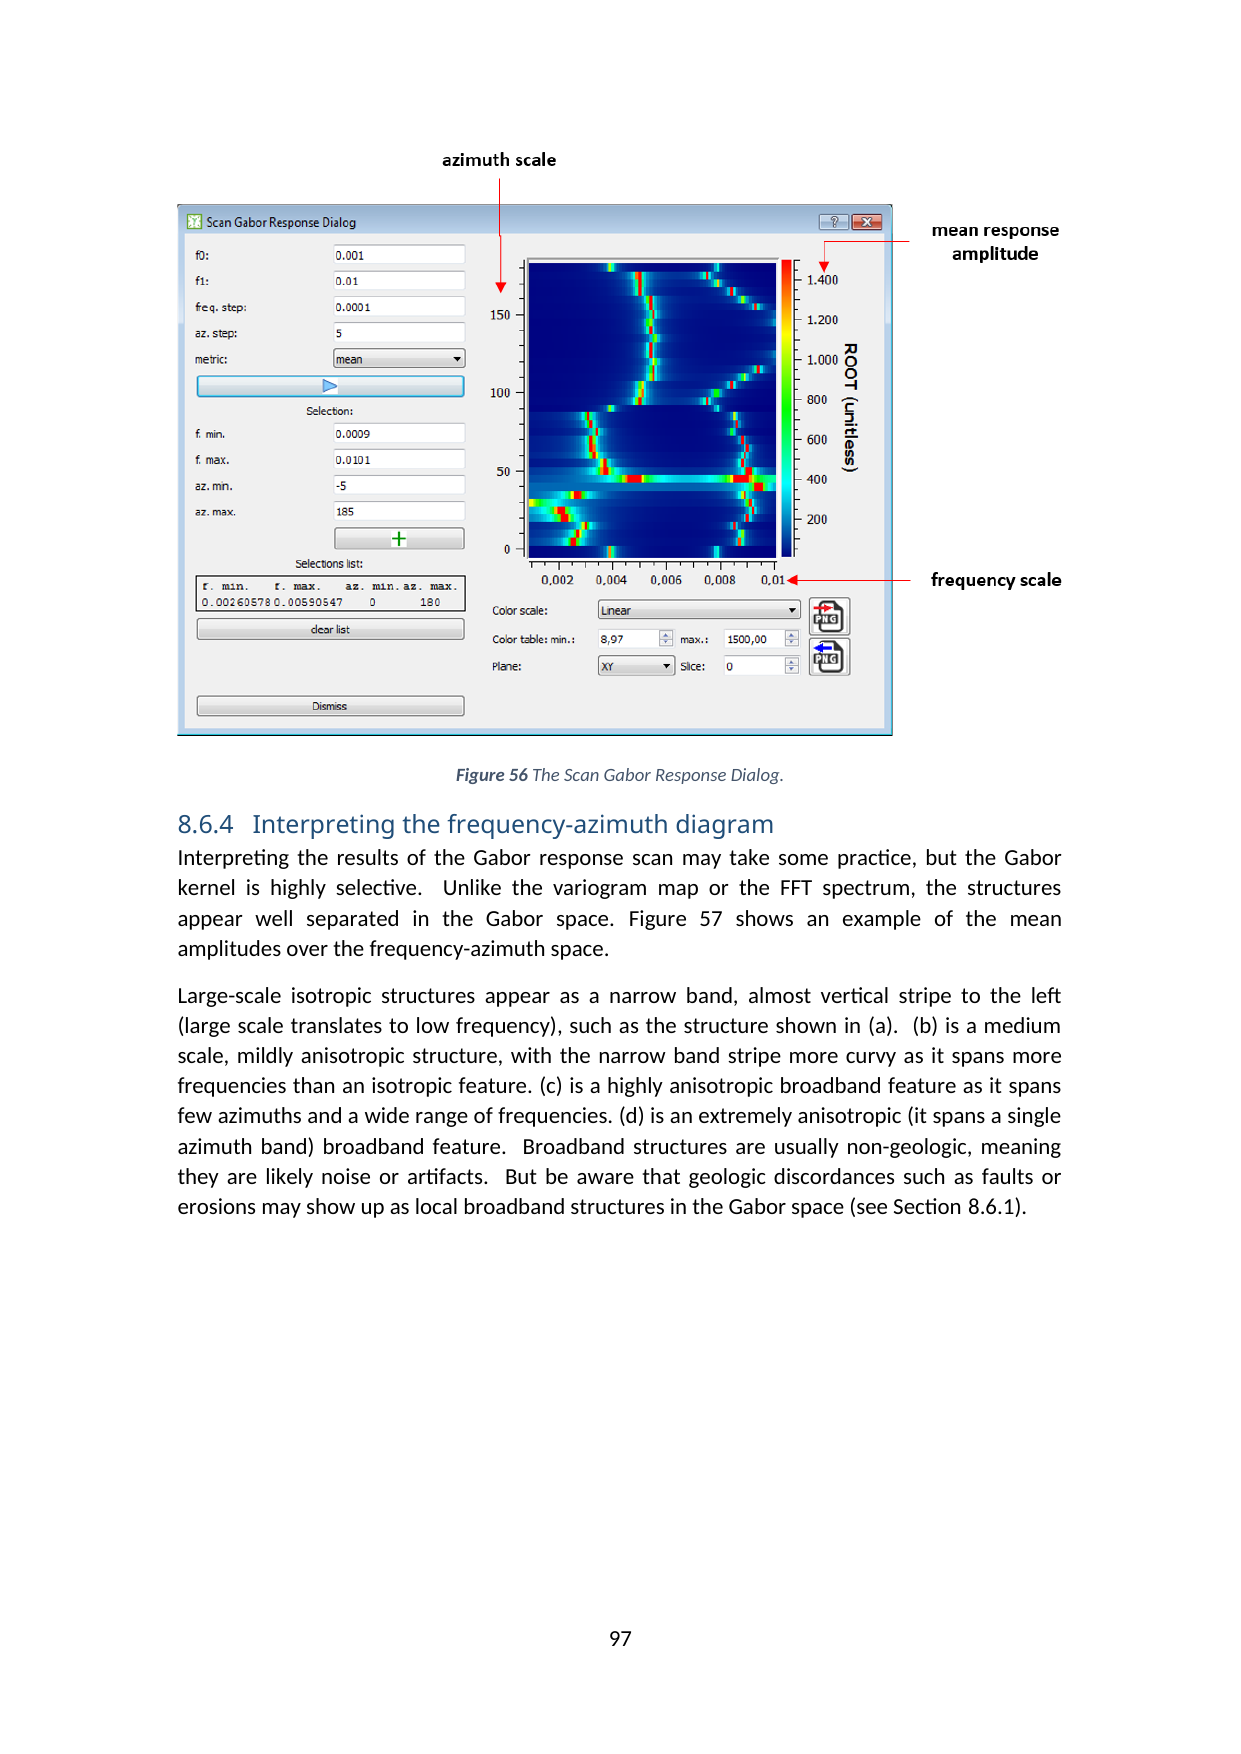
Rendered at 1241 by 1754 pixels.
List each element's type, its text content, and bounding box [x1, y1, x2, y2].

text Large-scale isotropic structures appear as a narrow band, almost vertical stripe to the left (large scale translates to low frequency), such as the structure shown in (a). (b) is a medium scale, mildly anisotropic structure, with the narrow band stripe more curvy as it spans more frequencies than an isotropic feature. (c) is a highly anisotropic broadband feature as it spans few azimuths and a wide range of frequencies. (d) is an extremely anisotropic (it spans a single azimuth band) broadband feature. Broadband structures are usually non-geologic, meaning they are likely noise or artifacts. But be aware that geologic discordances such as faults or erosions may show up as local broadband structures in the Gabor space (see Section 8.6.1). [177, 981, 1063, 1220]
subtitle Interpreting the frequency-azimuth diagram [177, 807, 1063, 841]
text Interpreting the results of the Gabor response scan may take some practice, but the Gabor kernel is highly selective. Unlike the variogram map or the FFT spectrum, the structures appear well separated in the Gabor space. Figure 57 shows an example of the mean amplitudes over the frequency-azimuth space. [177, 843, 1063, 962]
text Figure 56 The Scan Gabor Response Dialog. [177, 763, 1063, 786]
picture [177, 147, 1063, 744]
